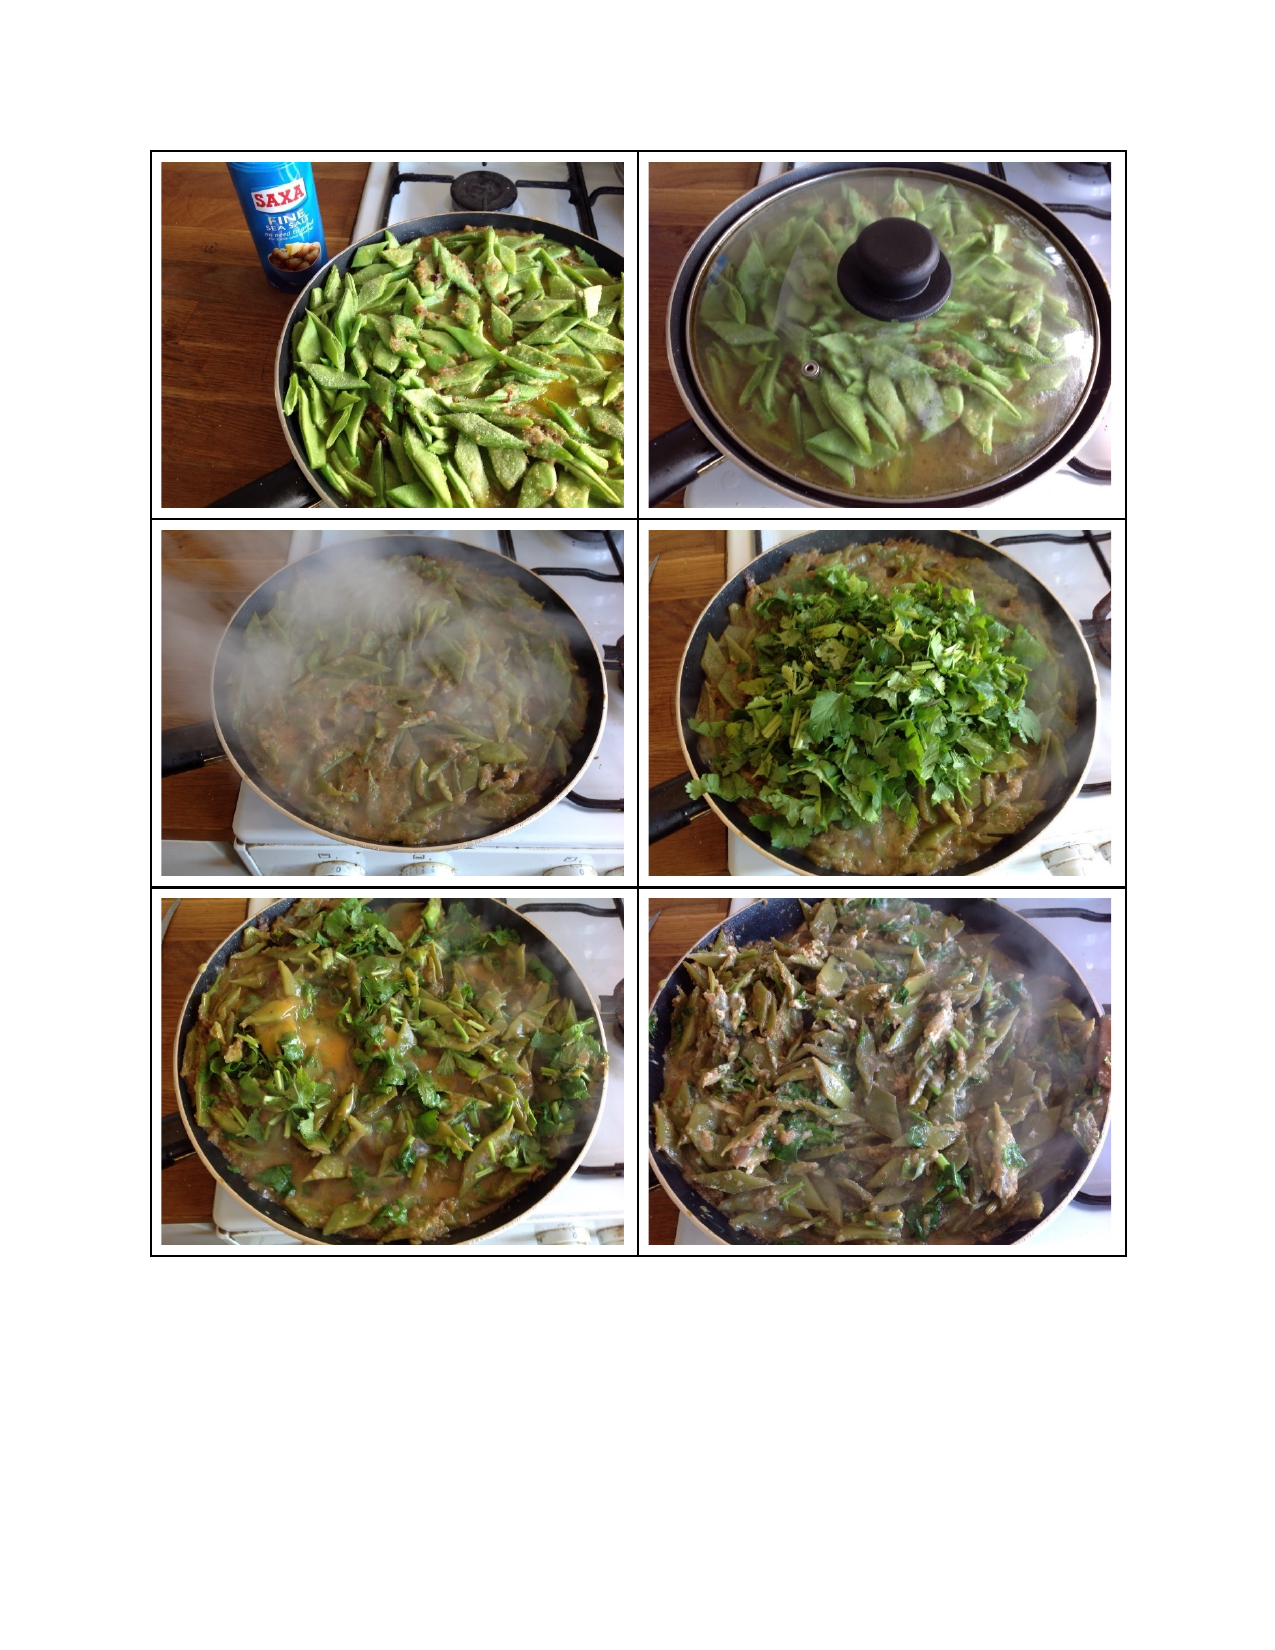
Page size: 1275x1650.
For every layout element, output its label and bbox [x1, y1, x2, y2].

picture [161, 162, 624, 508]
picture [648, 530, 1112, 876]
table_cell [639, 889, 1125, 1255]
picture [648, 898, 1112, 1245]
picture [161, 530, 624, 876]
table_cell [639, 152, 1125, 518]
table_cell [152, 152, 637, 518]
table_cell [639, 520, 1125, 886]
table_cell [152, 889, 637, 1255]
picture [161, 898, 624, 1245]
table_cell [152, 520, 637, 886]
picture [648, 162, 1112, 508]
